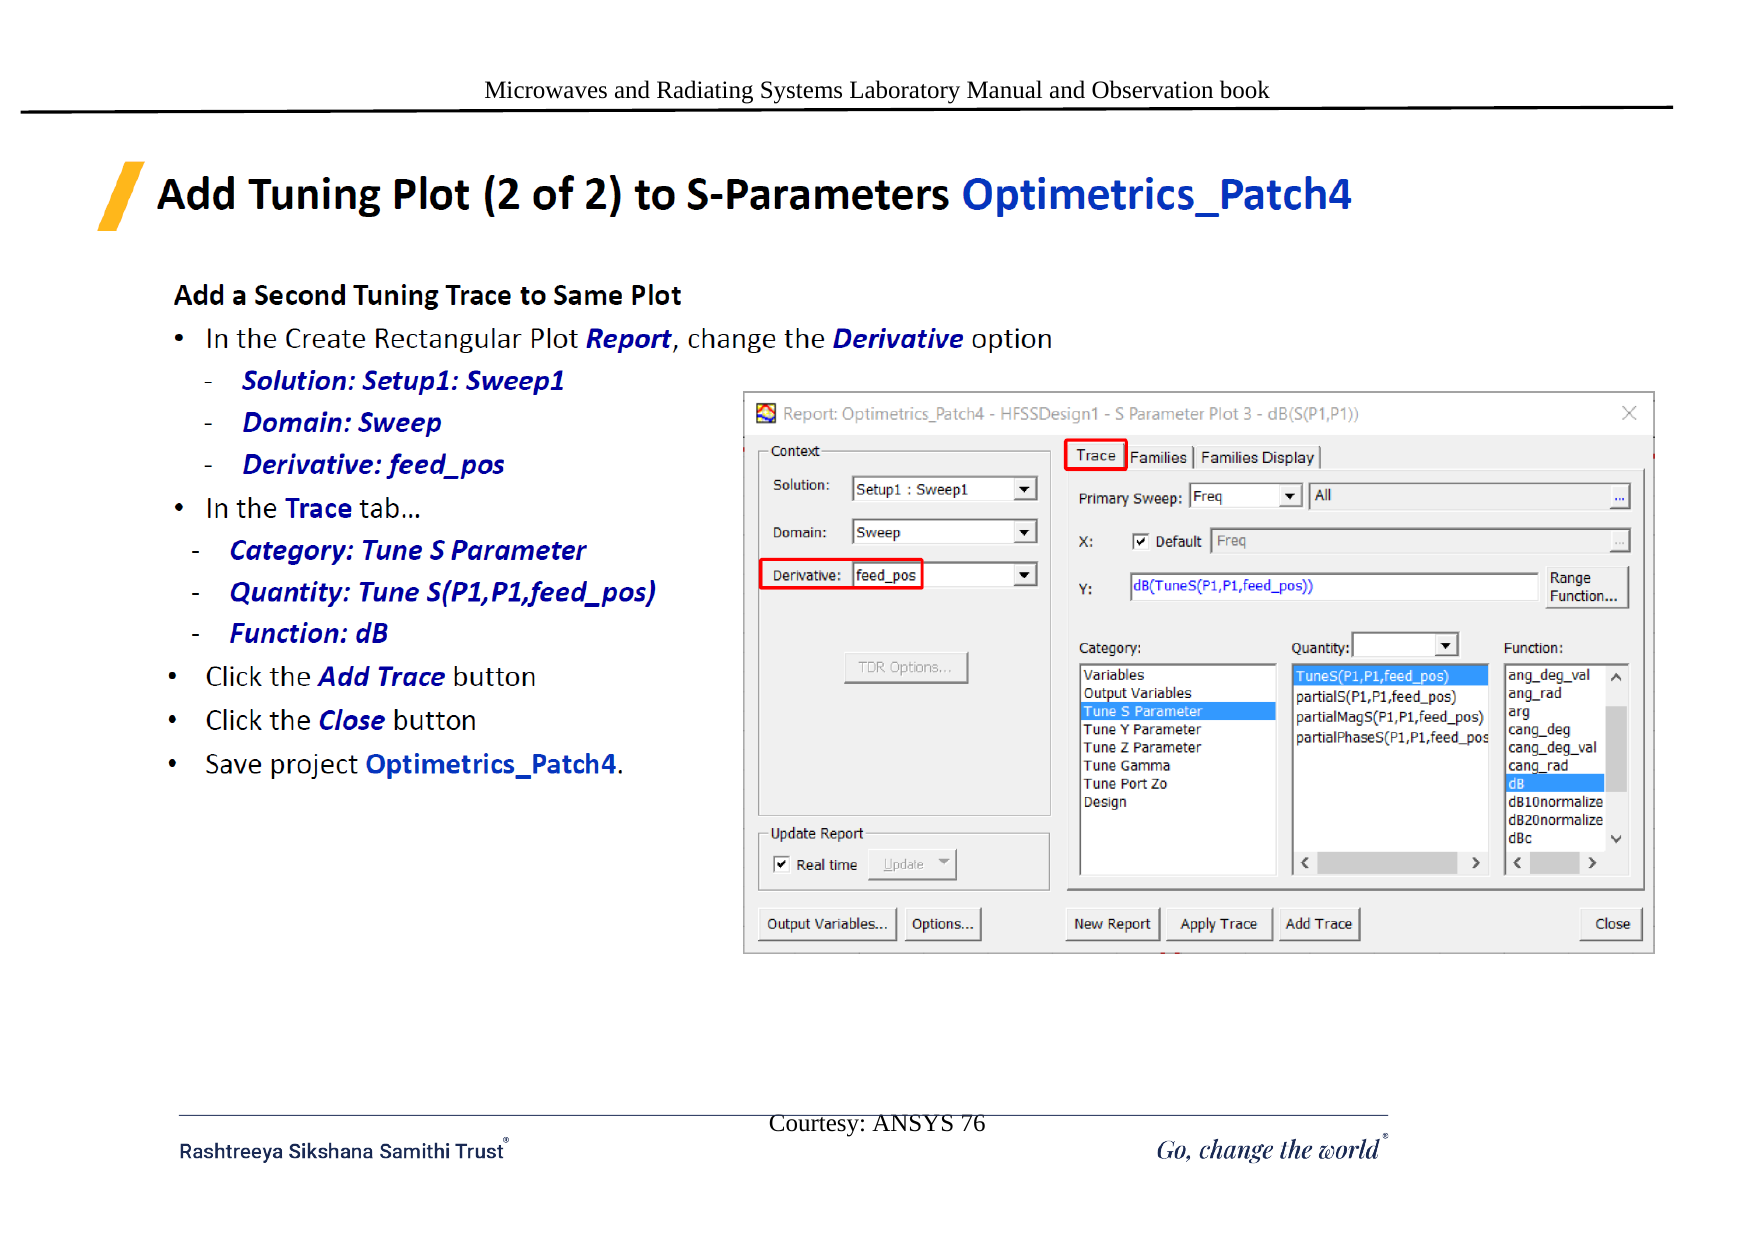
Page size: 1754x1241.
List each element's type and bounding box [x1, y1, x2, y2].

picture [75, 157, 1679, 987]
picture [168, 1104, 1398, 1168]
